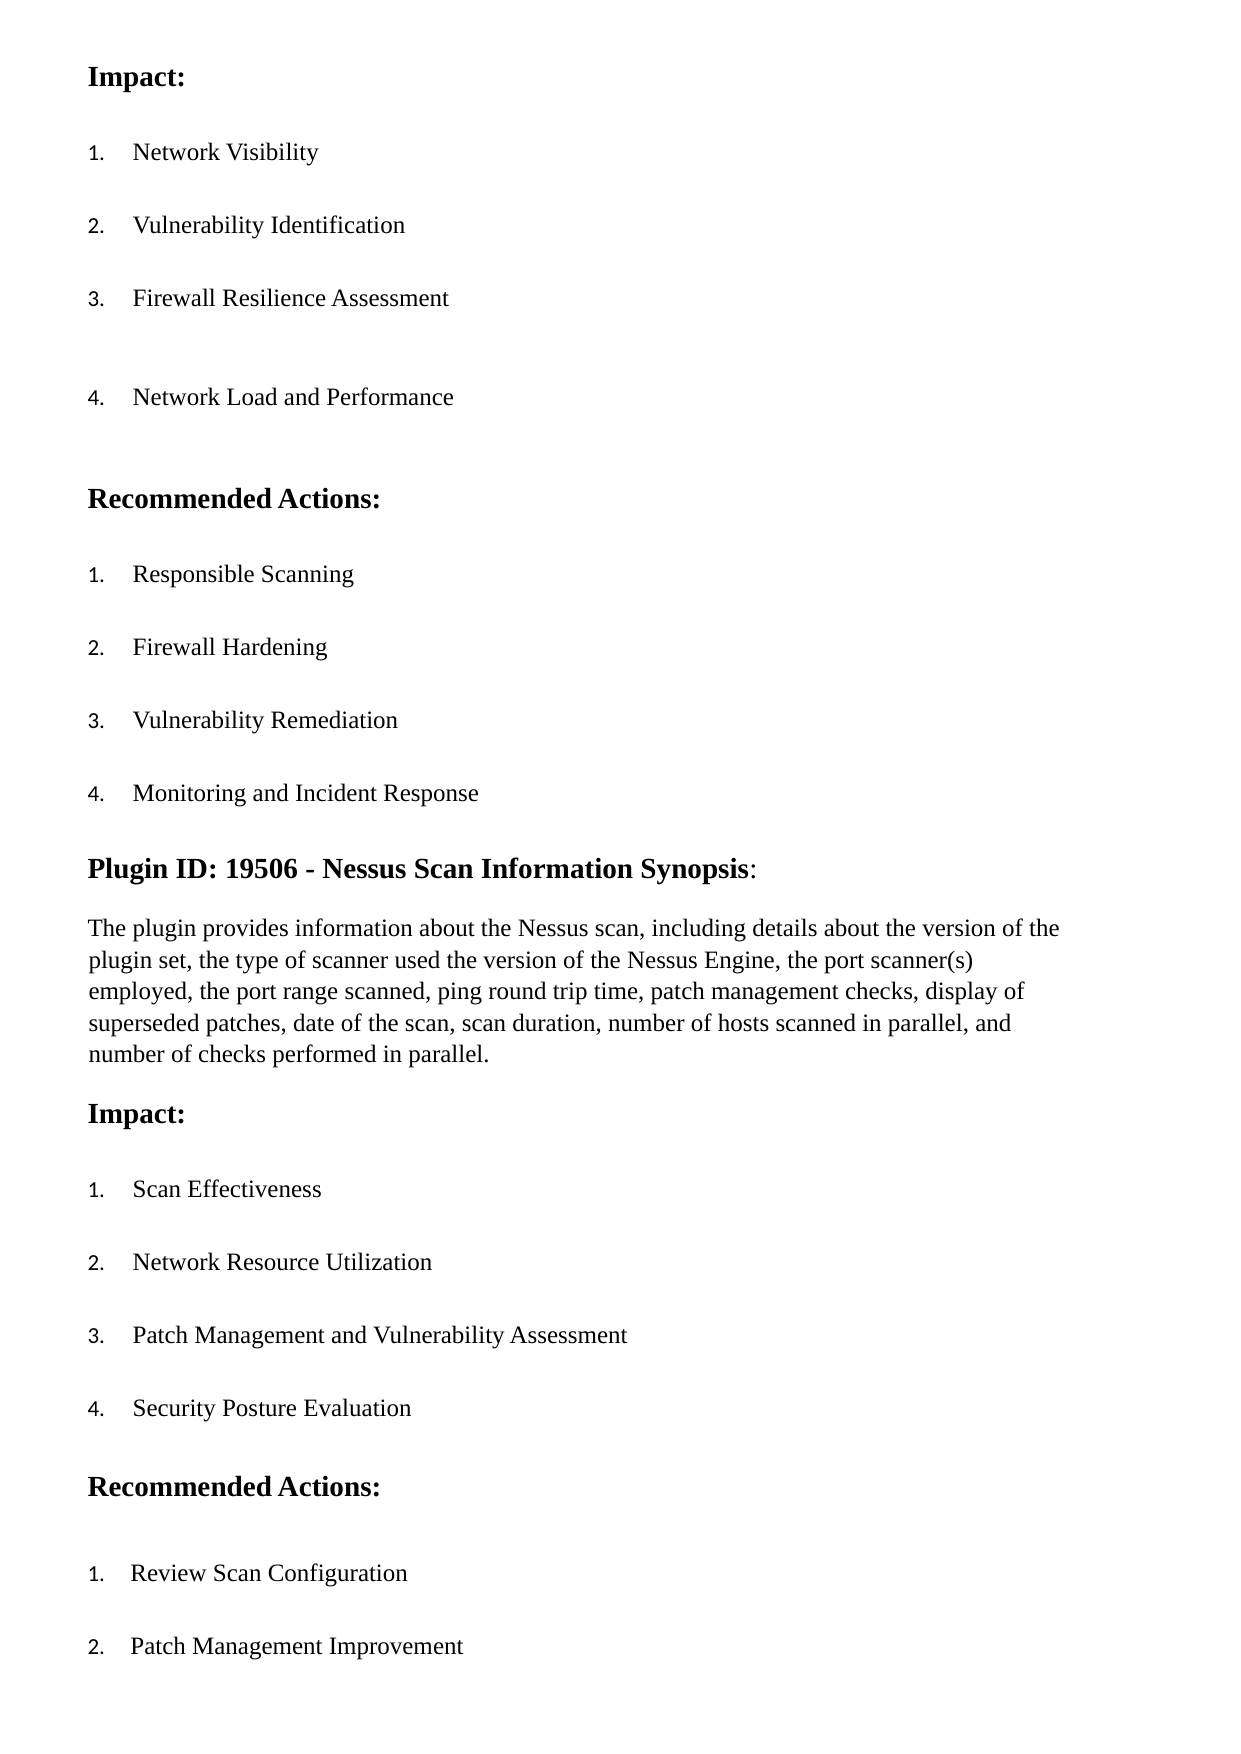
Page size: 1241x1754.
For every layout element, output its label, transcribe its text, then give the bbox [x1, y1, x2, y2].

list Network Visibility [87, 137, 1109, 166]
text The plugin provides information about the Nessus scan, including details about the version of the plugin set, the type of scanner used the version of the Nessus Engine, the port scanner(s) employed, the port range scanned, ping round trip time, patch management checks, display of superseded patches, date of the scan, scan duration, number of hosts scanned in parallel, and number of checks performed in parallel. [87, 913, 1078, 1068]
list Monitoring and Incident Response [87, 778, 1109, 807]
list Firewall Hardening [87, 632, 1109, 661]
list Network Resource Utilization [87, 1247, 1109, 1276]
text Recommended Actions: [87, 482, 1094, 515]
list Scan Effectiveness [87, 1174, 1109, 1203]
text Impact: [87, 1096, 1094, 1129]
list Security Posture Evaluation [87, 1393, 1109, 1422]
list Patch Management and Vulnerability Assessment [87, 1320, 1109, 1349]
list Vulnerability Identification [87, 210, 1109, 239]
list Network Load and Performance [87, 382, 1109, 411]
list Firewall Resilience Assessment [87, 283, 1109, 312]
list Vulnerability Remediation [87, 705, 1109, 734]
list Responsible Scanning [87, 559, 1109, 588]
list Review Scan Configuration [87, 1558, 1109, 1587]
text Impact: [87, 59, 1094, 93]
text Plugin ID: 19506 - Nessus Scan Information Synopsis: [87, 851, 1094, 885]
text Recommended Actions: [87, 1469, 1109, 1503]
list Patch Management Improvement [87, 1631, 1109, 1660]
